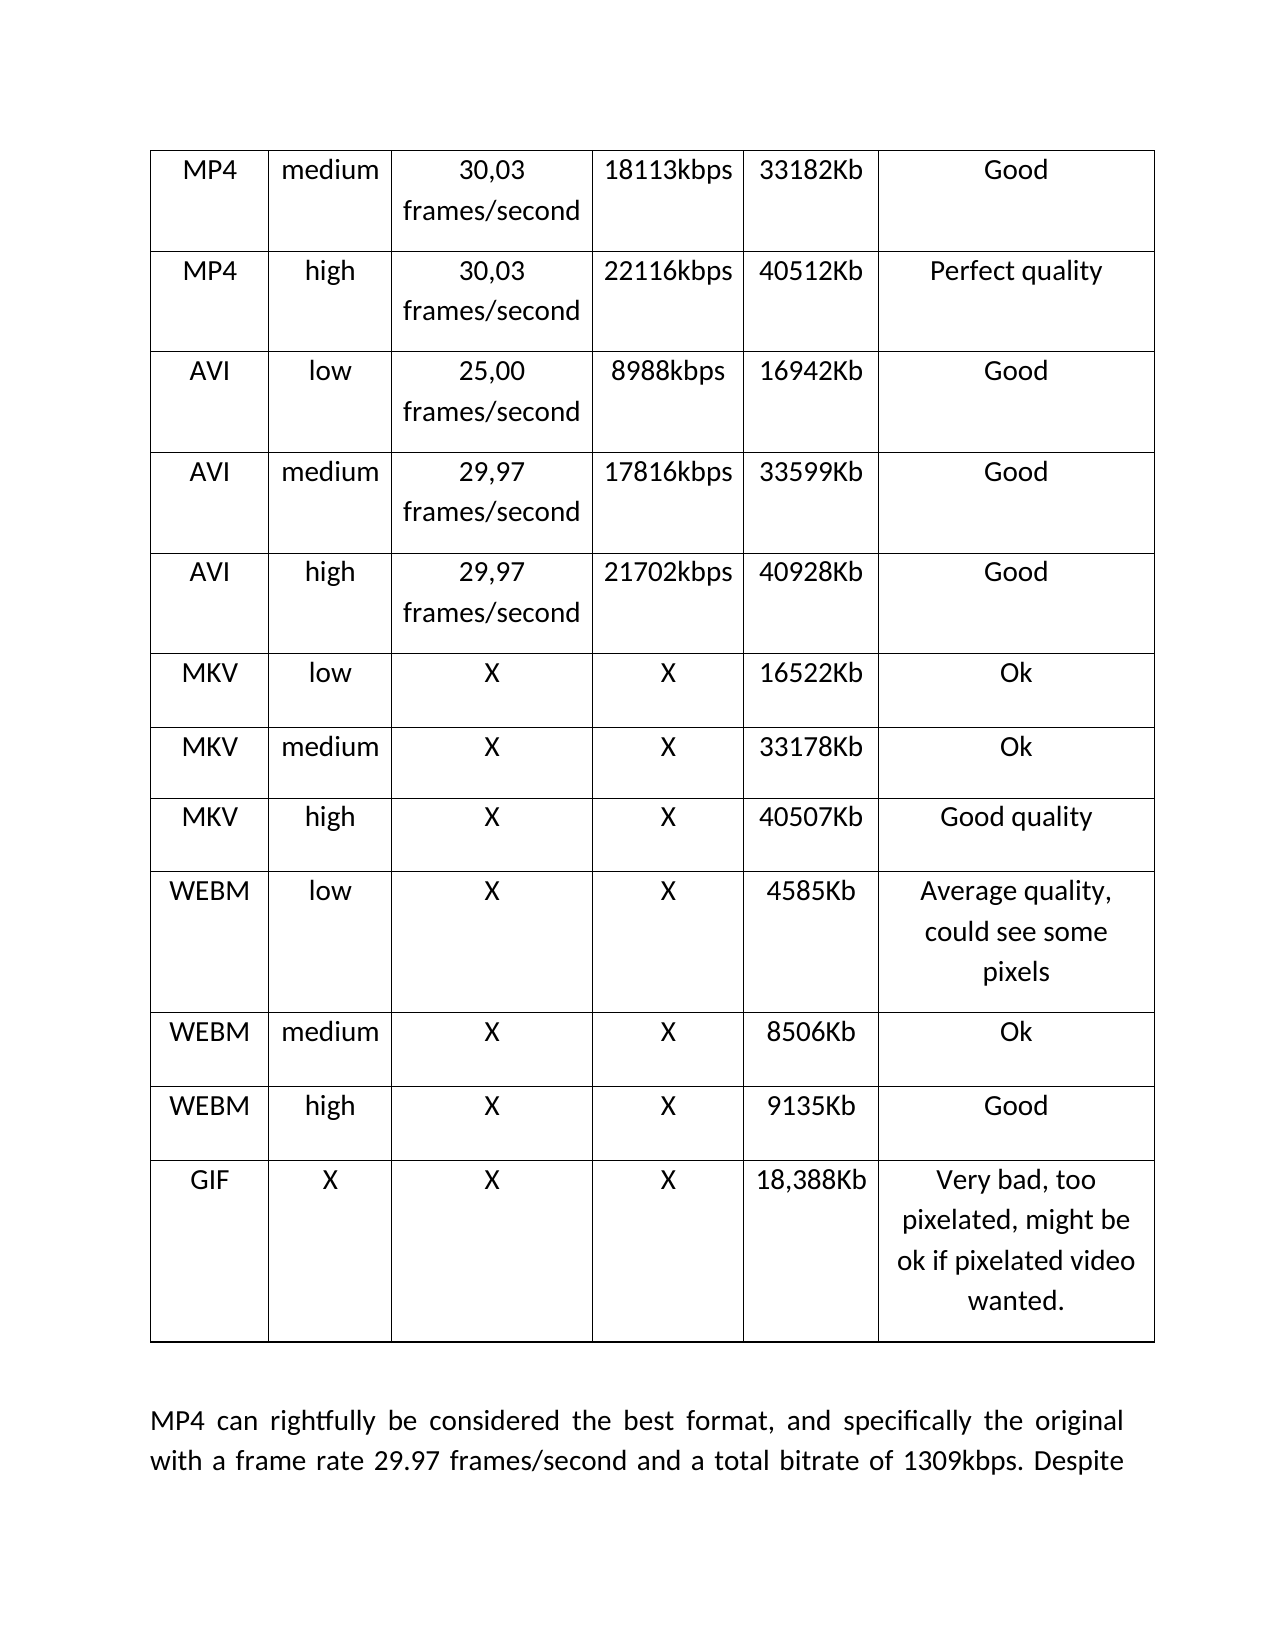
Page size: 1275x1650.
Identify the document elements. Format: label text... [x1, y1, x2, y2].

table_cell 30,03 frames/second [392, 252, 592, 351]
table_cell high [269, 252, 391, 351]
table_cell MKV [151, 654, 268, 727]
table_cell Good [879, 352, 1154, 452]
table_cell X [392, 872, 592, 1012]
table_cell low [269, 872, 391, 1012]
table_cell high [269, 799, 391, 871]
table_cell 22116kbps [593, 252, 743, 351]
table_cell Good quality [879, 799, 1154, 871]
table_cell 16942Kb [744, 352, 878, 452]
table_cell 30,03 frames/second [392, 151, 592, 251]
table_cell AVI [151, 554, 268, 653]
table_cell X [593, 1087, 743, 1160]
table_cell MKV [151, 728, 268, 797]
table_cell Average quality, could see some pixels [879, 872, 1154, 1012]
table_cell 29,97 frames/second [392, 453, 592, 552]
table_cell WEBM [151, 1087, 268, 1160]
table_cell Good [879, 453, 1154, 552]
table_cell 33182Kb [744, 151, 878, 251]
table_cell Ok [879, 654, 1154, 727]
table_cell 17816kbps [593, 453, 743, 552]
table_cell X [593, 728, 743, 797]
table_cell 9135Kb [744, 1087, 878, 1160]
table_cell X [269, 1161, 391, 1341]
table_cell low [269, 352, 391, 452]
table_cell Good [879, 1087, 1154, 1160]
table_cell 40507Kb [744, 799, 878, 871]
table_cell medium [269, 453, 391, 552]
table_cell 40512Kb [744, 252, 878, 351]
table_cell 8506Kb [744, 1013, 878, 1086]
table_cell high [269, 554, 391, 653]
table_cell Very bad, too pixelated, might be ok if pixelated video wanted. [879, 1161, 1154, 1341]
table_cell 4585Kb [744, 872, 878, 1012]
table_cell X [392, 799, 592, 871]
table_cell 21702kbps [593, 554, 743, 653]
table_cell 18113kbps [593, 151, 743, 251]
table_cell WEBM [151, 1013, 268, 1086]
table_cell WEBM [151, 872, 268, 1012]
table_cell 25,00 frames/second [392, 352, 592, 452]
table_cell 33599Kb [744, 453, 878, 552]
table_cell X [593, 799, 743, 871]
table_cell MKV [151, 799, 268, 871]
table_cell X [593, 1013, 743, 1086]
table_cell medium [269, 151, 391, 251]
table_cell X [392, 728, 592, 797]
table_cell GIF [151, 1161, 268, 1341]
table_cell 8988kbps [593, 352, 743, 452]
table_cell MP4 [151, 151, 268, 251]
table_cell X [392, 654, 592, 727]
table_cell medium [269, 1013, 391, 1086]
table_cell MP4 [151, 252, 268, 351]
table_cell 33178Kb [744, 728, 878, 797]
table_cell 16522Kb [744, 654, 878, 727]
table_cell 29,97 frames/second [392, 554, 592, 653]
table_cell AVI [151, 352, 268, 452]
table_cell 18,388Kb [744, 1161, 878, 1341]
table_cell X [593, 654, 743, 727]
table_cell high [269, 1087, 391, 1160]
table_cell Perfect quality [879, 252, 1154, 351]
table_cell Good [879, 554, 1154, 653]
table_cell Good [879, 151, 1154, 251]
table_cell low [269, 654, 391, 727]
table_cell Ok [879, 1013, 1154, 1086]
table_cell X [593, 872, 743, 1012]
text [150, 1402, 1125, 1478]
table_cell X [392, 1013, 592, 1086]
table_cell medium [269, 728, 391, 797]
table_cell Ok [879, 728, 1154, 797]
table_cell 40928Kb [744, 554, 878, 653]
table_cell X [392, 1087, 592, 1160]
table_cell AVI [151, 453, 268, 552]
table_cell X [392, 1161, 592, 1341]
table_cell X [593, 1161, 743, 1341]
